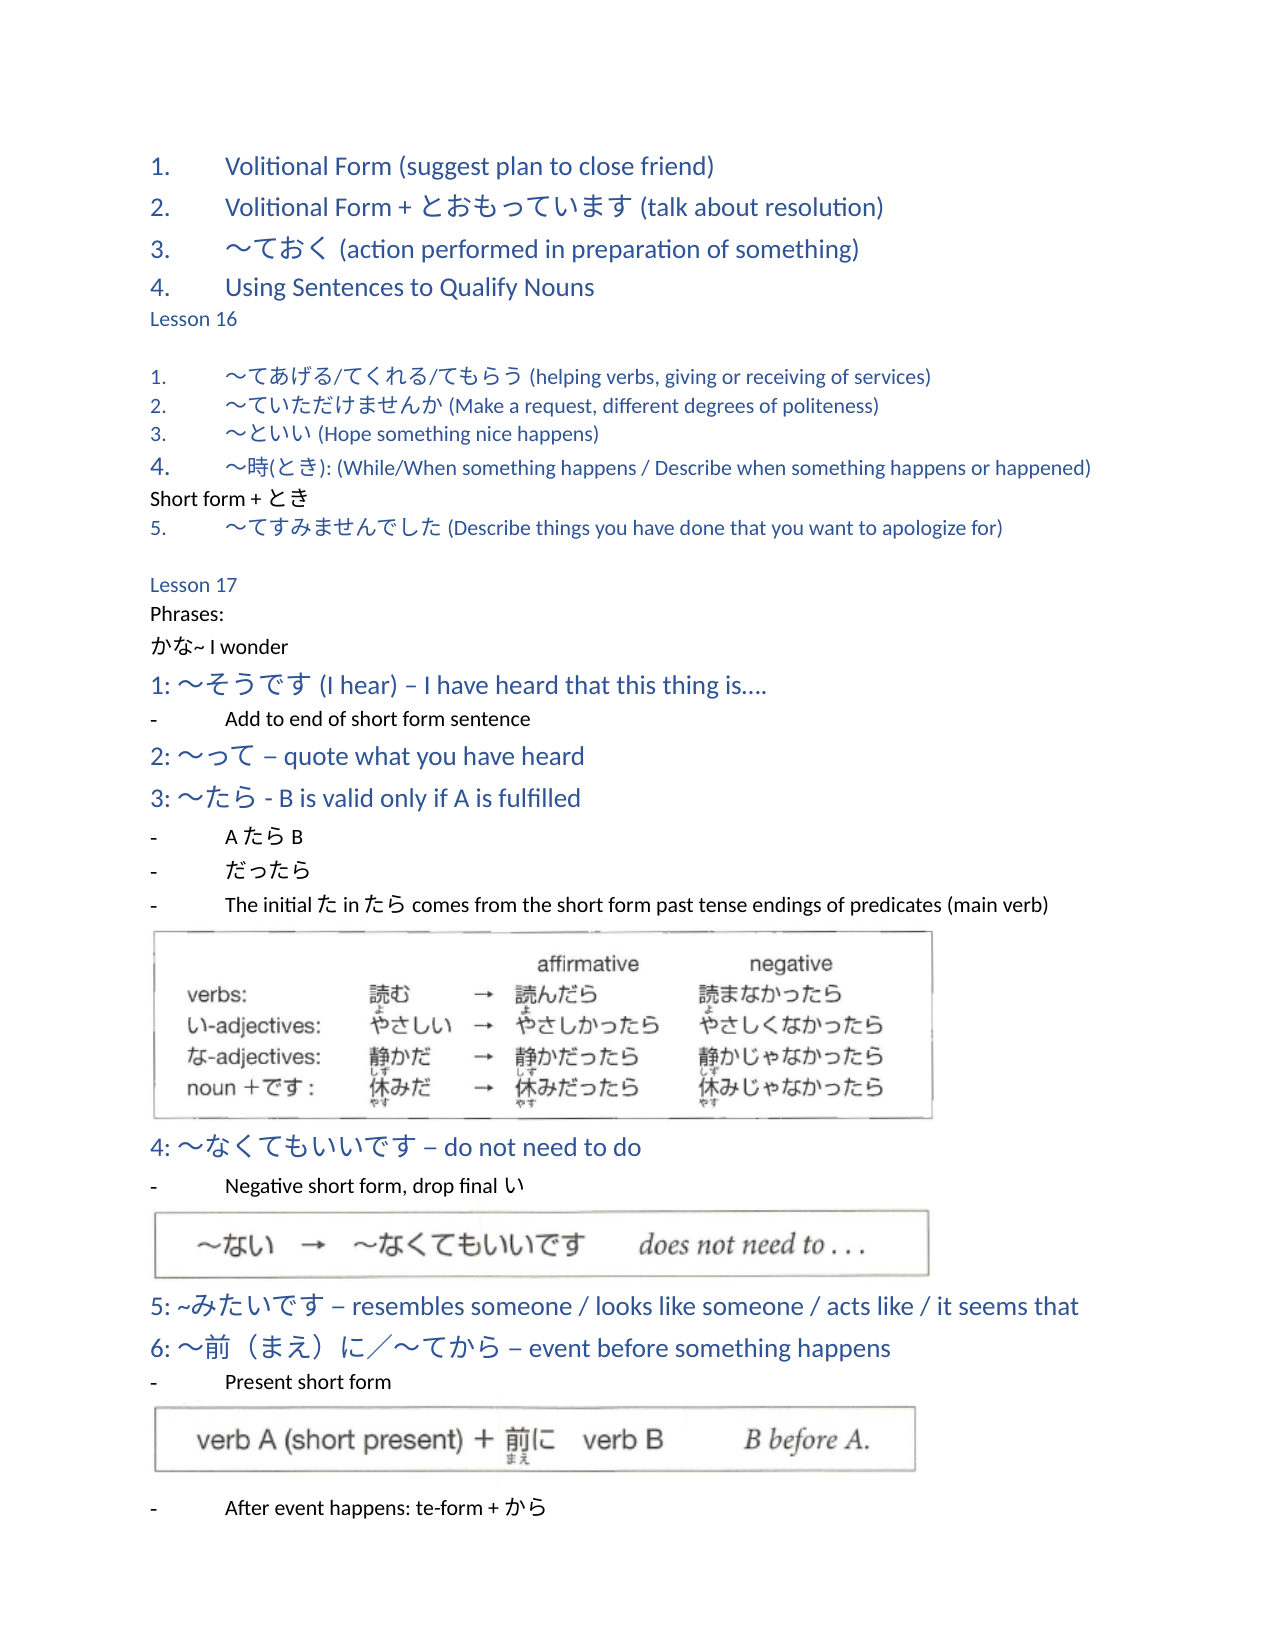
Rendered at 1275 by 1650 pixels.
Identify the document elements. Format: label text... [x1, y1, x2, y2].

subtitle ～てすみませんでした (Describe things you have done that you want to apologize for) [150, 514, 1125, 540]
list After event happens: te-form + から [150, 1490, 1125, 1522]
subtitle 1: ～そうです (I hear) – I have heard that this thing is…. [150, 663, 1125, 702]
picture [150, 1201, 936, 1282]
subtitle 5: ~みたいです – resembles someone / looks like someone / acts like / it seems that [150, 1284, 1125, 1323]
list だったら [150, 853, 1125, 884]
text Short form + とき [150, 485, 1125, 512]
list Negative short form, drop final い [150, 1168, 1125, 1199]
list Add to end of short form sentence [150, 705, 1125, 732]
subtitle Using Sentences to Qualify Nouns [150, 270, 1125, 303]
list Present short form [150, 1368, 1125, 1395]
subtitle Volitional Form (suggest plan to close friend) [150, 149, 1125, 182]
subtitle ～ていただけませんか (Make a request, different degrees of politeness) [150, 392, 1125, 418]
text かな~ I wonder [150, 629, 1125, 660]
subtitle ～てあげる/てくれる/てもらう (helping verbs, giving or receiving of services) [150, 363, 1125, 390]
text Phrases: [150, 600, 1125, 627]
list A たら B [150, 819, 1125, 850]
subtitle 4: ～なくてもいいです – do not need to do [150, 1036, 1125, 1164]
subtitle Lesson 17 [150, 571, 1125, 598]
subtitle 6: ～前（まえ）に／～てから – event before something happens [150, 1326, 1125, 1365]
subtitle ～といい (Hope something nice happens) [150, 421, 1125, 447]
list The initialたinたらcomes from the short form past tense endings of predicates (main verb) [150, 887, 1125, 919]
picture [151, 921, 934, 1123]
subtitle Volitional Form + とおもっています (talk about resolution) [150, 185, 1125, 224]
subtitle ～時(とき): (While/When something happens / Describe when something happens or happened) [150, 449, 1125, 482]
subtitle ～ておく (action performed in preparation of something) [150, 227, 1125, 267]
subtitle Lesson 16 [150, 306, 1125, 332]
subtitle 2: ～って – quote what you have heard [150, 734, 1125, 773]
picture [150, 1397, 924, 1488]
subtitle 3: ～たら - B is valid only if A is fulfilled [150, 776, 1125, 816]
